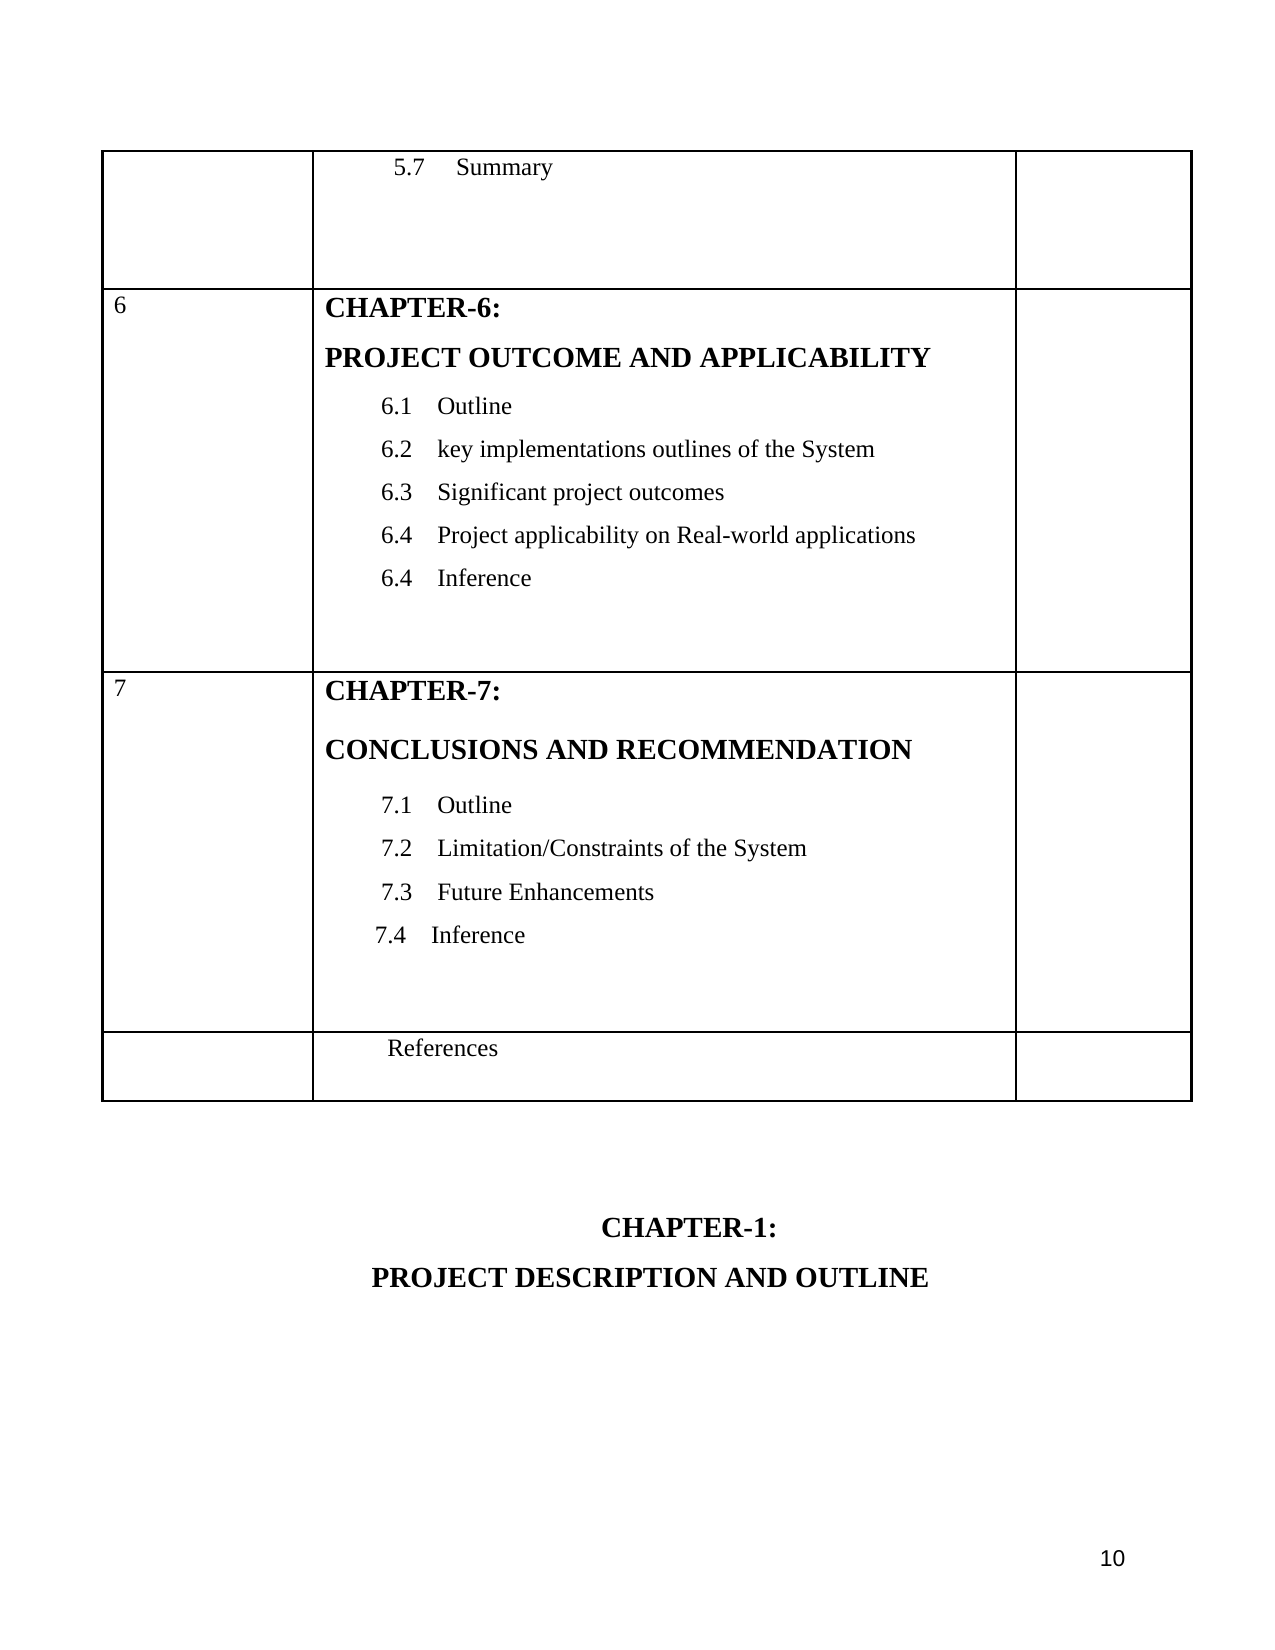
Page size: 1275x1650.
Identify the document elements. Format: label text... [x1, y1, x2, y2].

table_cell CHAPTER-7: CONCLUSIONS AND RECOMMENDATION 7.1 Outline 7.2 Limitation/Constraints of the System 7.3 Future Enhancements 7.4 Inference [314, 673, 1015, 1031]
table_cell [1017, 1033, 1190, 1100]
subtitle CHAPTER-1: [169, 1210, 1125, 1243]
table_cell [104, 1033, 312, 1100]
table_cell 7 [104, 673, 312, 1031]
table_cell [1017, 152, 1190, 288]
table_cell 5 [104, 152, 312, 288]
table_cell [1017, 673, 1190, 1031]
table_cell 6 [104, 290, 312, 671]
table_cell CHAPTER-6: PROJECT OUTCOME AND APPLICABILITY 6.1 Outline 6.2 key implementations outlines of the System 6.3 Significant project outcomes 6.4 Project applicability on Real-world applications 6.4 Inference [314, 290, 1015, 671]
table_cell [314, 152, 1015, 288]
table_cell [1017, 290, 1190, 671]
table_cell References [314, 1033, 1015, 1100]
text PROJECT DESCRIPTION AND OUTLINE [169, 1260, 1125, 1293]
